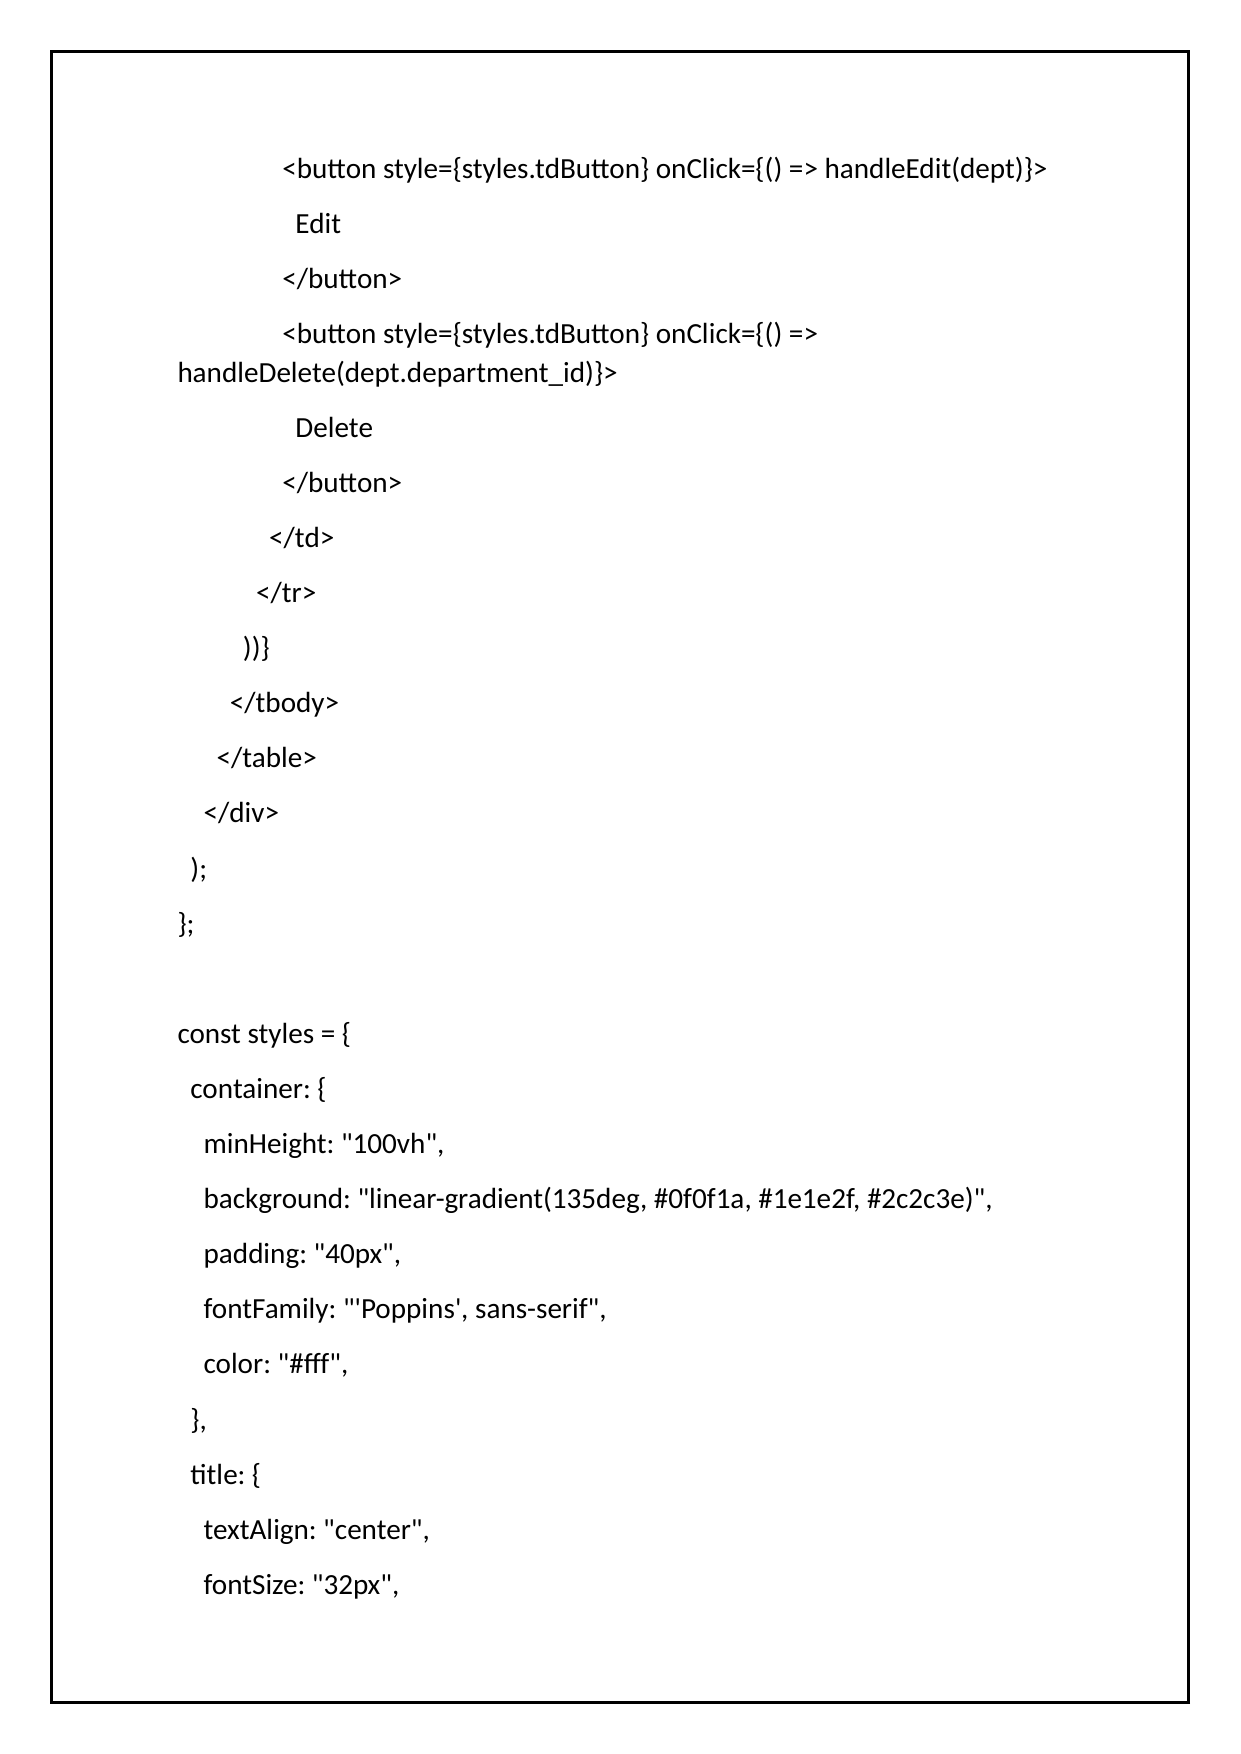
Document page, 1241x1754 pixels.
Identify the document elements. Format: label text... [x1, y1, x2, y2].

text Delete [177, 409, 1090, 444]
text const styles = { [177, 1015, 1090, 1051]
text <button style={styles.tdButton} onClick={() => handleDelete(dept.department_id)}> [177, 315, 1090, 389]
text container: { [177, 1070, 1090, 1106]
text </button> [177, 260, 1090, 296]
text }; [177, 905, 1090, 940]
text background: "linear-gradient(135deg, #0f0f1a, #1e1e2f, #2c2c3e)", [177, 1180, 1090, 1216]
text ))} [177, 629, 1090, 665]
text fontFamily: "'Poppins', sans-serif", [177, 1291, 1090, 1326]
text title: { [177, 1456, 1090, 1491]
text </td> [177, 519, 1090, 555]
text color: "#fff", [177, 1346, 1090, 1381]
text </button> [177, 464, 1090, 499]
text Edit [177, 205, 1090, 241]
text }, [177, 1401, 1090, 1436]
text ); [177, 850, 1090, 885]
text textAlign: "center", [177, 1511, 1090, 1547]
text minHeight: "100vh", [177, 1125, 1090, 1161]
text </table> [177, 739, 1090, 775]
text fontSize: "32px", [177, 1566, 1090, 1602]
text </div> [177, 794, 1090, 830]
text <button style={styles.tdButton} onClick={() => handleEdit(dept)}> [177, 150, 1090, 186]
text </tbody> [177, 684, 1090, 720]
text padding: "40px", [177, 1235, 1090, 1271]
text </tr> [177, 574, 1090, 610]
